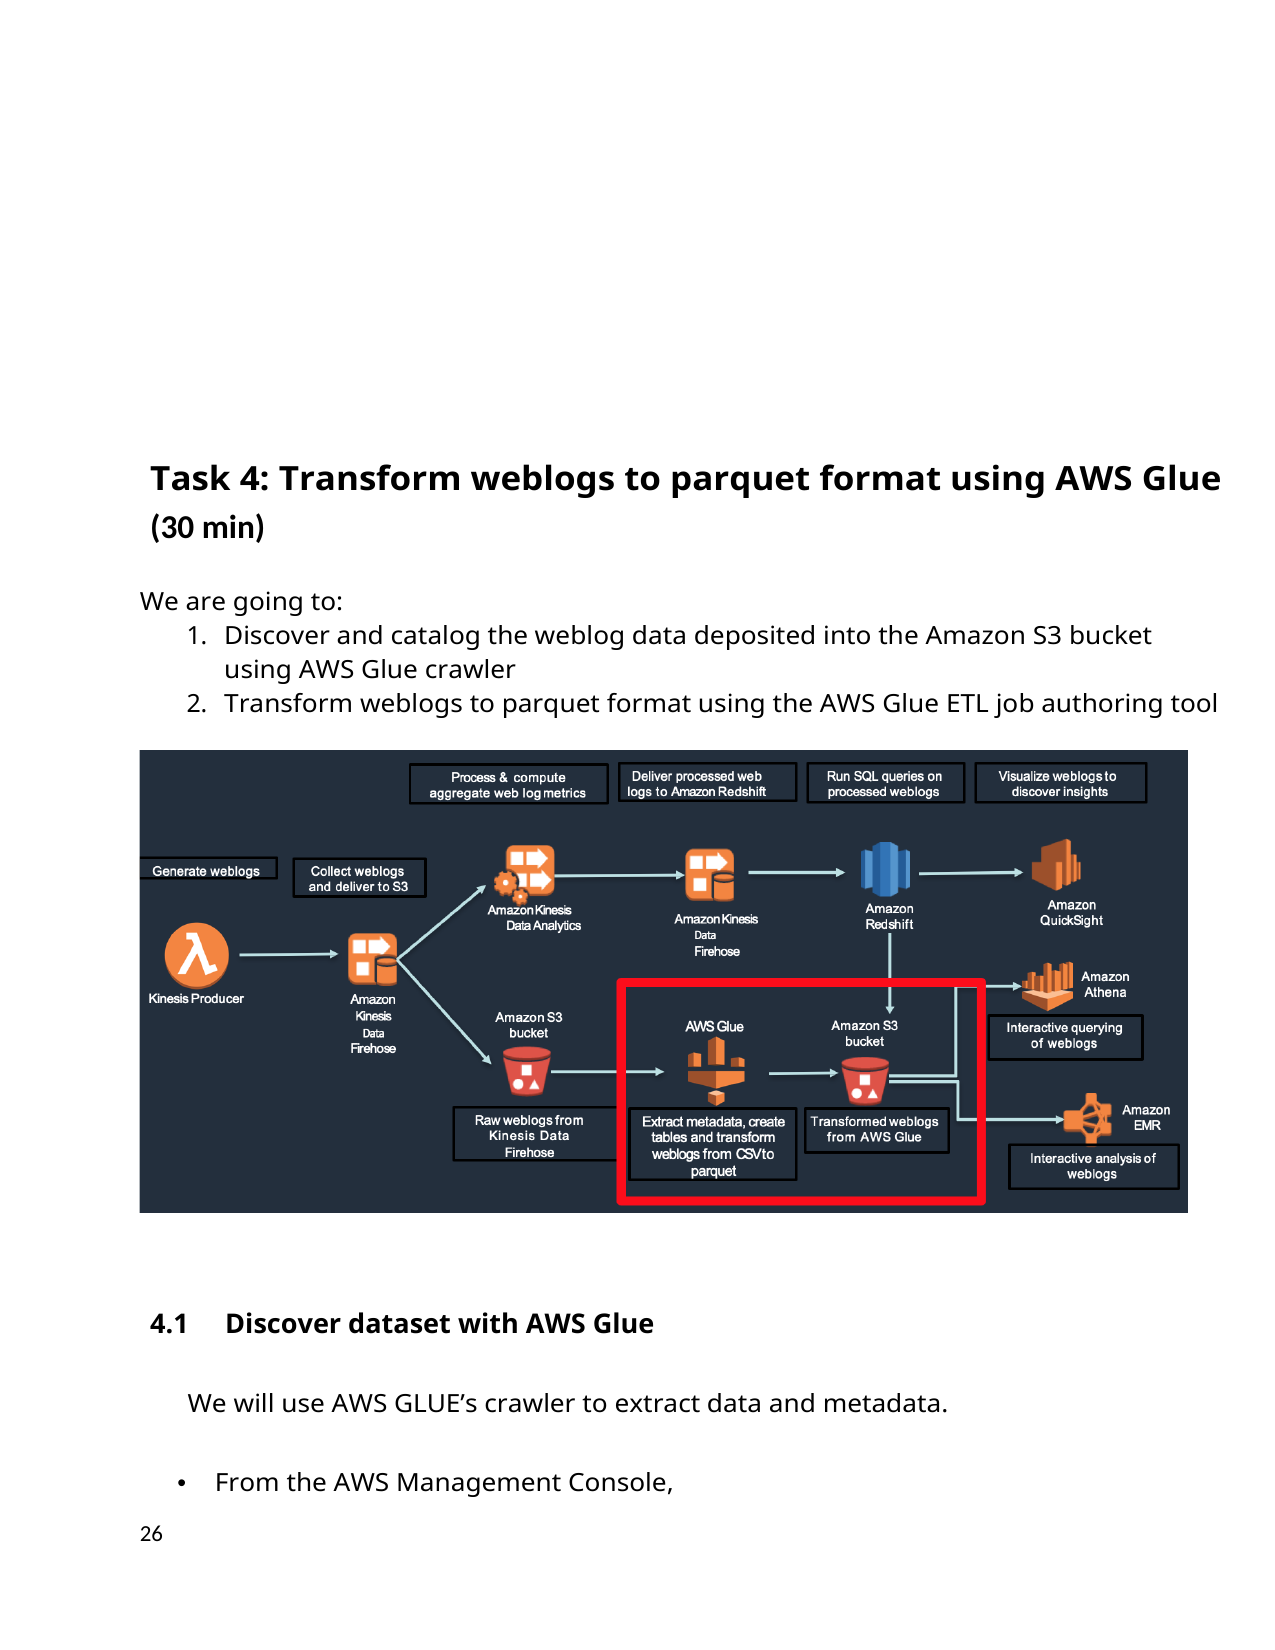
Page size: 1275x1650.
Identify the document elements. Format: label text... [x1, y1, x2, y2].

picture [139, 750, 1188, 1213]
list Discover and catalog the weblog data deposited into the Amazon S3 bucket using AWS Glue crawler [186, 618, 1225, 686]
subtitle Discover dataset with AWS Glue [150, 1304, 1225, 1341]
list Transform weblogs to parquet format using the AWS Glue ETL job authoring tool [186, 686, 1225, 720]
subtitle Task 4: Transform weblogs to parquet format using AWS Glue (30 min) [150, 455, 1225, 547]
list From the AWS Management Console, [177, 1464, 1225, 1498]
text We are going to: [139, 584, 1225, 618]
text We will use AWS GLUE’s crawler to extract data and metadata. [150, 1386, 1225, 1420]
